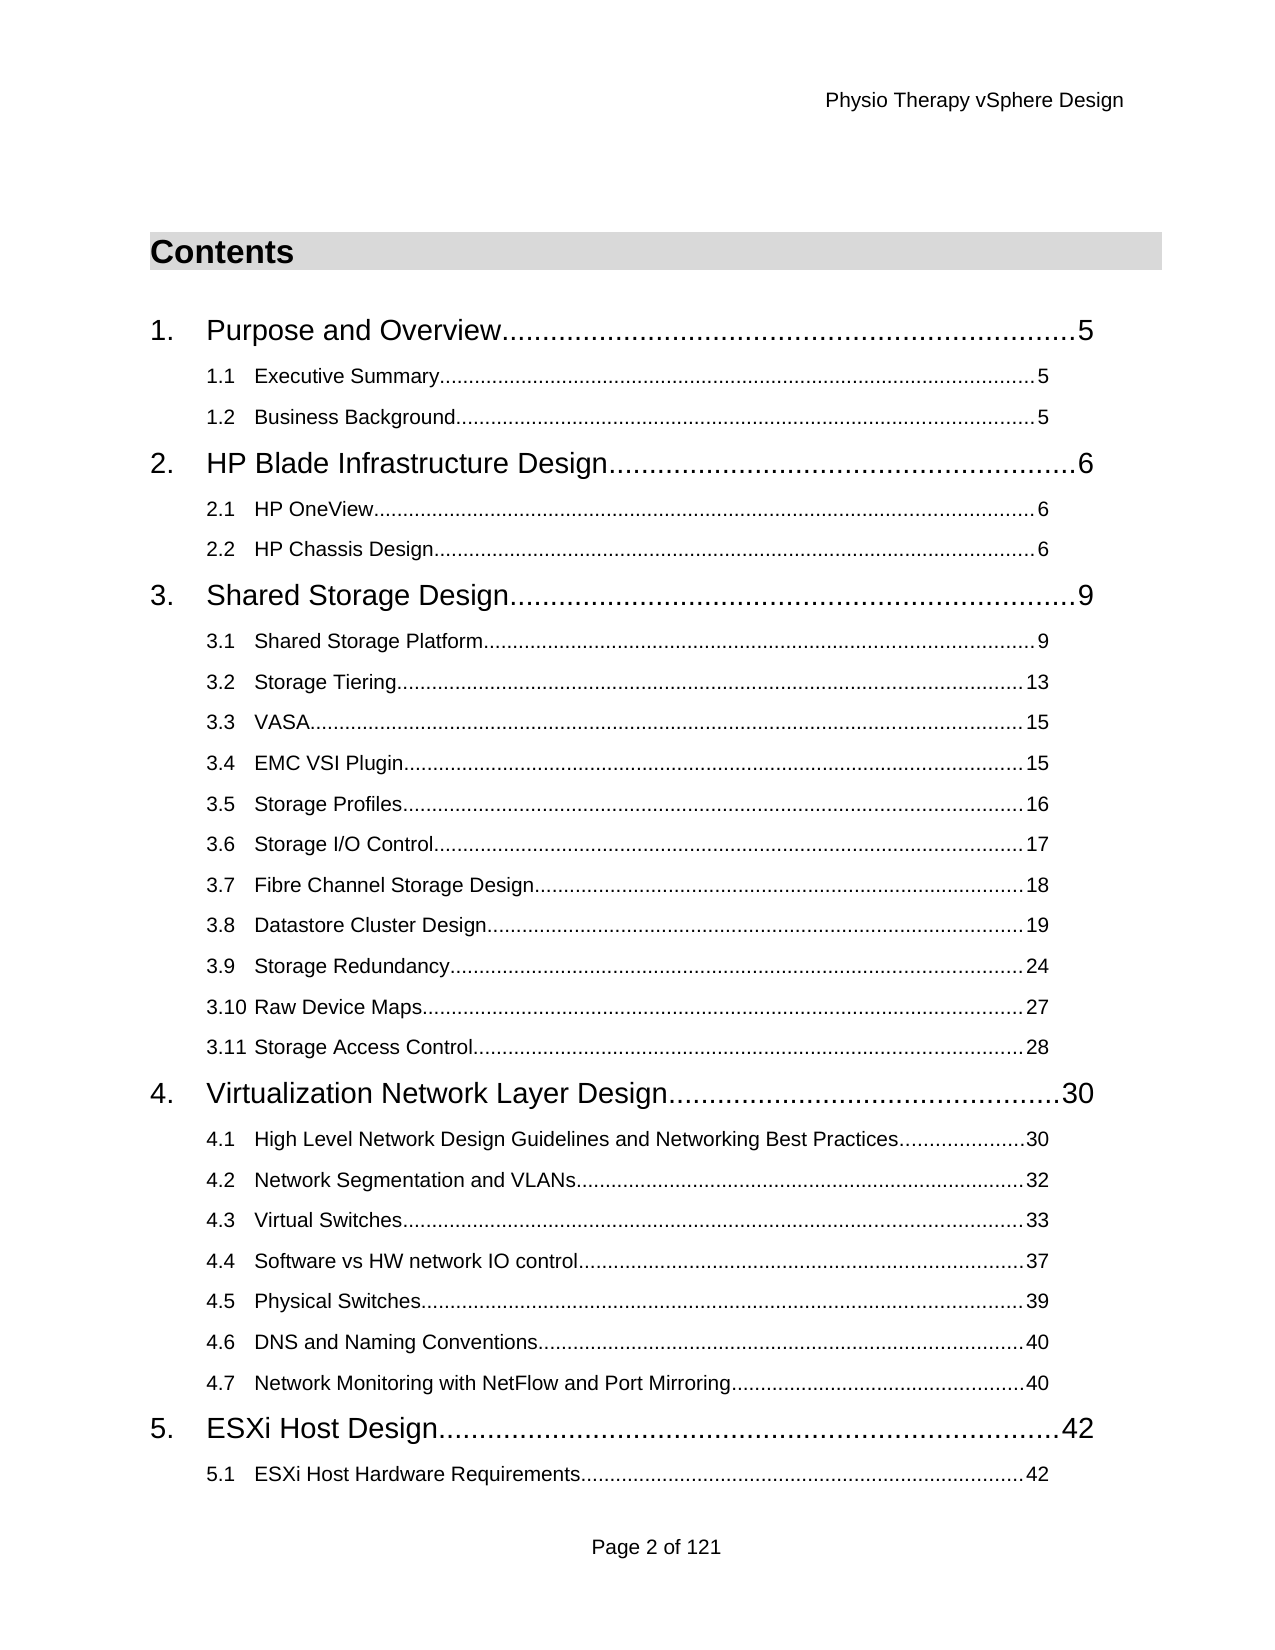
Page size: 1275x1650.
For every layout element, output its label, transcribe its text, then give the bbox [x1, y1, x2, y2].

text 4.2 Network Segmentation and VLANs 32 [206, 1167, 1125, 1191]
text 1.1 Executive Summary 5 [206, 364, 1125, 388]
text 3.11 Storage Access Control 28 [206, 1035, 1125, 1059]
text 4.1 High Level Network Design Guidelines and Networking Best Practices 30 [206, 1127, 1125, 1151]
text 2.1 HP OneView 6 [206, 497, 1125, 521]
text 2. HP Blade Infrastructure Design 6 [150, 446, 1125, 479]
text 1.2 Business Background 5 [206, 405, 1125, 429]
text 3.8 Datastore Cluster Design 19 [206, 913, 1125, 937]
text 4.6 DNS and Naming Conventions 40 [206, 1330, 1125, 1354]
text 3.10 Raw Device Maps 27 [206, 994, 1125, 1018]
text 3.3 VASA 15 [206, 710, 1125, 734]
text 2.2 HP Chassis Design 6 [206, 537, 1125, 561]
text 3.1 Shared Storage Platform 9 [206, 629, 1125, 653]
text 3. Shared Storage Design 9 [150, 578, 1125, 611]
text 3.7 Fibre Channel Storage Design 18 [206, 873, 1125, 897]
text 4.7 Network Monitoring with NetFlow and Port Mirroring 40 [206, 1371, 1125, 1394]
text 4.5 Physical Switches 39 [206, 1289, 1125, 1313]
text 3.2 Storage Tiering 13 [206, 669, 1125, 693]
text 4.3 Virtual Switches 33 [206, 1208, 1125, 1232]
text 3.4 EMC VSI Plugin 15 [206, 751, 1125, 775]
text Contents [150, 232, 1162, 270]
text 3.5 Storage Profiles 16 [206, 791, 1125, 815]
text 4.4 Software vs HW network IO control 37 [206, 1249, 1125, 1273]
text 3.9 Storage Redundancy 24 [206, 954, 1125, 978]
text 3.6 Storage I/O Control 17 [206, 832, 1125, 856]
text 5. ESXi Host Design 42 [150, 1411, 1125, 1445]
text 1. Purpose and Overview 5 [150, 313, 1125, 347]
text 4. Virtualization Network Layer Design 30 [150, 1076, 1125, 1109]
text 5.1 ESXi Host Hardware Requirements 42 [206, 1462, 1125, 1486]
